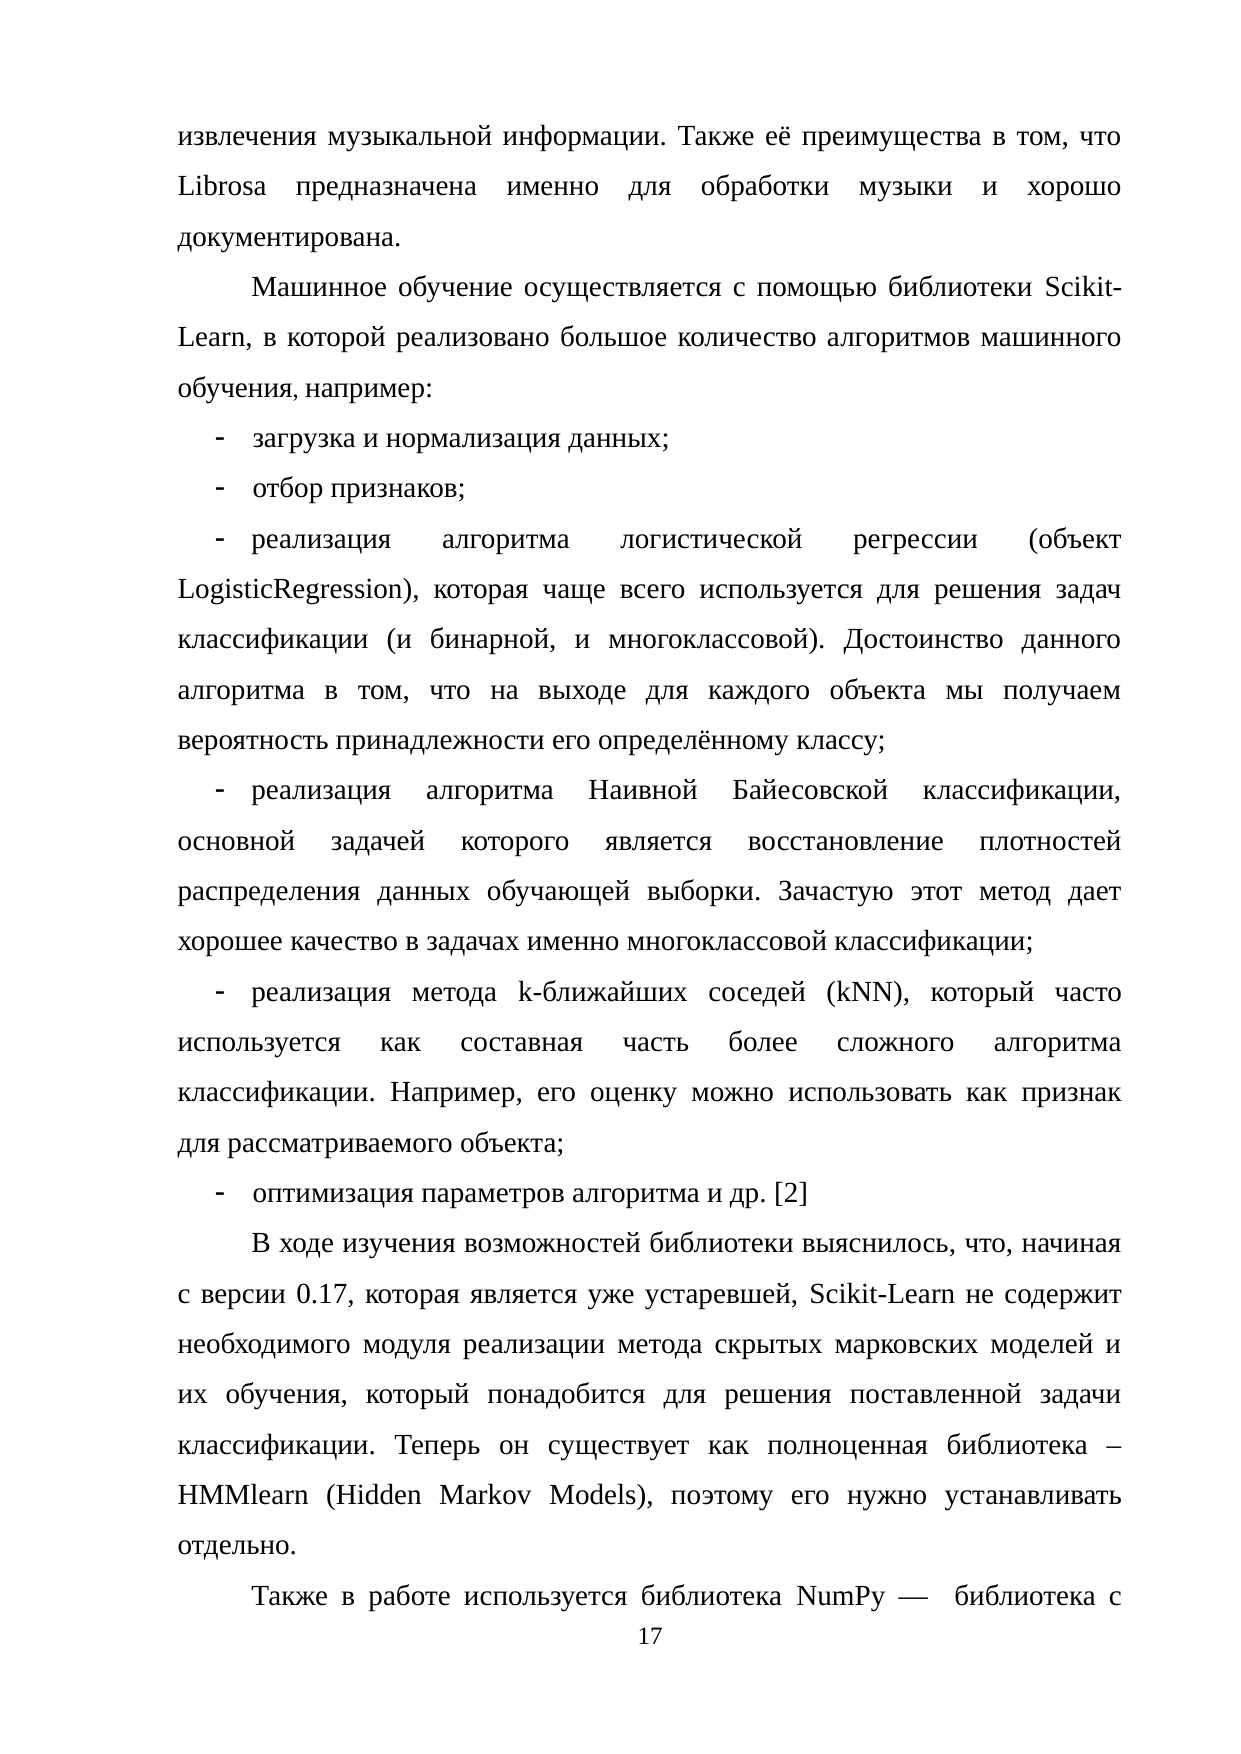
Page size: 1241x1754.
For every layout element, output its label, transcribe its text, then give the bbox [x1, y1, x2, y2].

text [177, 118, 1122, 252]
list реализация алгоритма логистической регрессии (объект LogisticRegression), которая чаще всего используется для решения задач классификации (и бинарной, и многоклассовой). Достоинство данного алгоритма в том, что на выходе для каждого объекта мы получаем вероятность принадлежности его определённому классу; [177, 521, 1122, 756]
list реализация алгоритма Наивной Байесовской классификации, основной задачей которого является восстановление плотностей распределения данных обучающей выборки. Зачастую этот метод дает хорошее качество в задачах именно многоклассовой классификации; [177, 772, 1122, 957]
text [177, 1578, 1122, 1611]
list загрузка и нормализация данных; [215, 420, 1122, 454]
text Машинное обучение осуществляется с помощью библиотеки Scikit-Learn, в которой реализовано большое количество алгоритмов машинного обучения, например: [177, 269, 1122, 403]
list реализация метода k-ближайших соседей (kNN), который часто используется как составная часть более сложного алгоритма классификации. Например, его оценку можно использовать как признак для рассматриваемого объекта; [177, 974, 1122, 1158]
list отбор признаков; [215, 470, 1122, 504]
text В ходе изучения возможностей библиотеки выяснилось, что, начиная с версии 0.17, которая является уже устаревшей, Scikit-Learn не содержит необходимого модуля реализации метода скрытых марковских моделей и их обучения, который понадобится для решения поставленной задачи классификации. Теперь он существует как полноценная библиотека – HMMlearn (Hidden Markov Models), поэтому его нужно устанавливать отдельно. [177, 1226, 1122, 1561]
list оптимизация параметров алгоритма и др. [2] [215, 1175, 1122, 1209]
